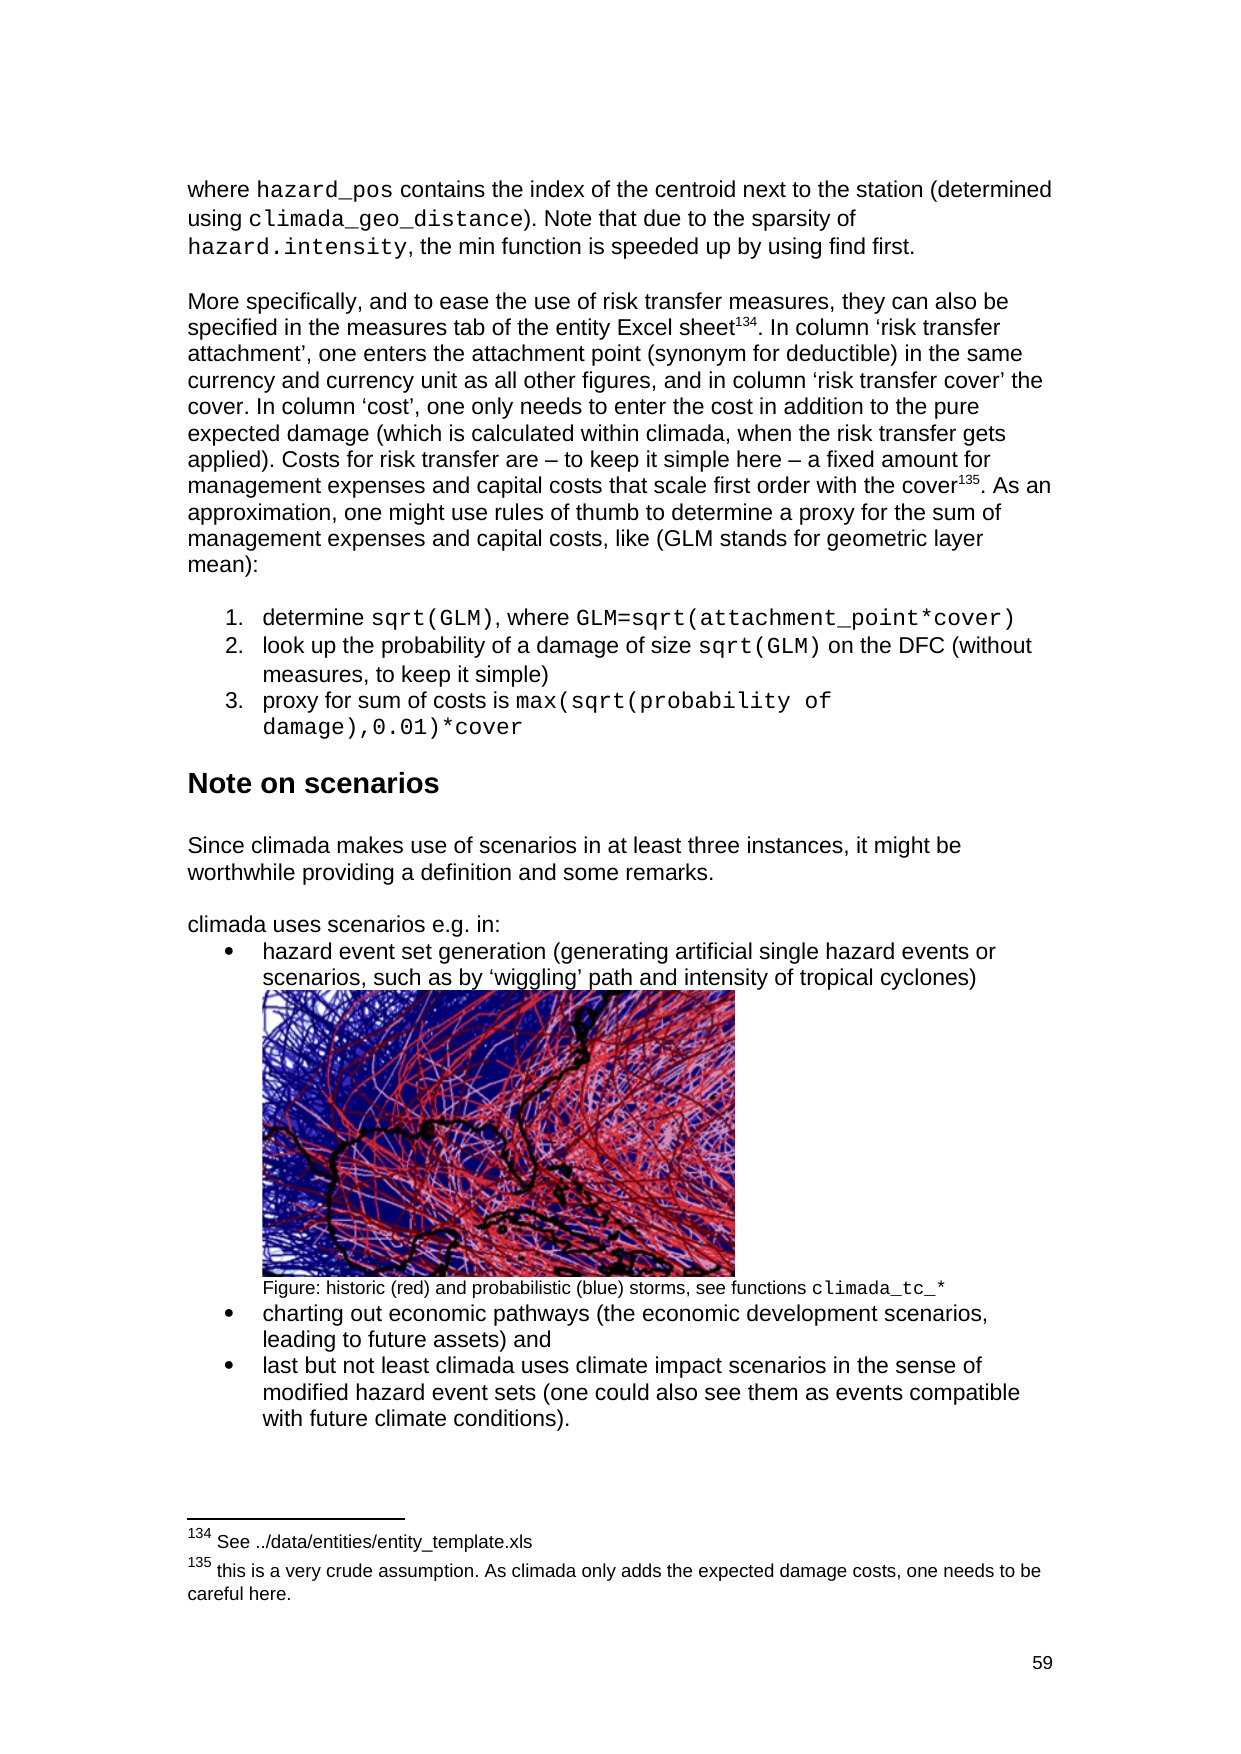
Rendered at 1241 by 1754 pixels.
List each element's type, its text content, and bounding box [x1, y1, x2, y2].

subtitle Note on scenarios [187, 766, 1053, 800]
list determine sqrt(GLM), where GLM=sqrt(attachment_point*cover) [225, 604, 1053, 632]
list look up the probability of a damage of size sqrt(GLM) on the DFC (without measures, to keep it simple) [225, 632, 1053, 687]
list proxy for sum of costs is max(sqrt(probability of damage),0.01)*cover [225, 687, 1053, 741]
text where hazard_pos contains the index of the centroid next to the station (determined using climada_geo_distance). Note that due to the sparsity of hazard.intensity, the min function is speeded up by using find first. [187, 176, 1053, 261]
text More specifically, and to ease the use of risk transfer measures, they can also be specified in the measures tab of the entity Excel sheet. In column ‘risk transfer attachment’, one enters the attachment point (synonym for deductible) in the same currency and currency unit as all other figures, and in column ‘risk transfer cover’ the cover. In column ‘cost’, one only needs to enter the cost in addition to the pure expected damage (which is calculated within climada, when the risk transfer gets applied). Costs for risk transfer are – to keep it simple here – a fixed amount for management expenses and capital costs that scale first order with the cover. As an approximation, one might use rules of thumb to determine a proxy for the sum of management expenses and capital costs, like (GLM stands for geometric layer mean): [187, 288, 1053, 578]
picture [262, 990, 735, 1277]
text climada uses scenarios e.g. in: [187, 911, 1053, 938]
list charting out economic pathways (the economic development scenarios, leading to future assets) and [225, 1300, 1053, 1352]
text Since climada makes use of scenarios in at least three instances, it might be worthwhile providing a definition and some remarks. [187, 832, 1053, 885]
list last but not least climada uses climate impact scenarios in the sense of modified hazard event sets (one could also see them as events compatible with future climate conditions). [225, 1352, 1053, 1432]
